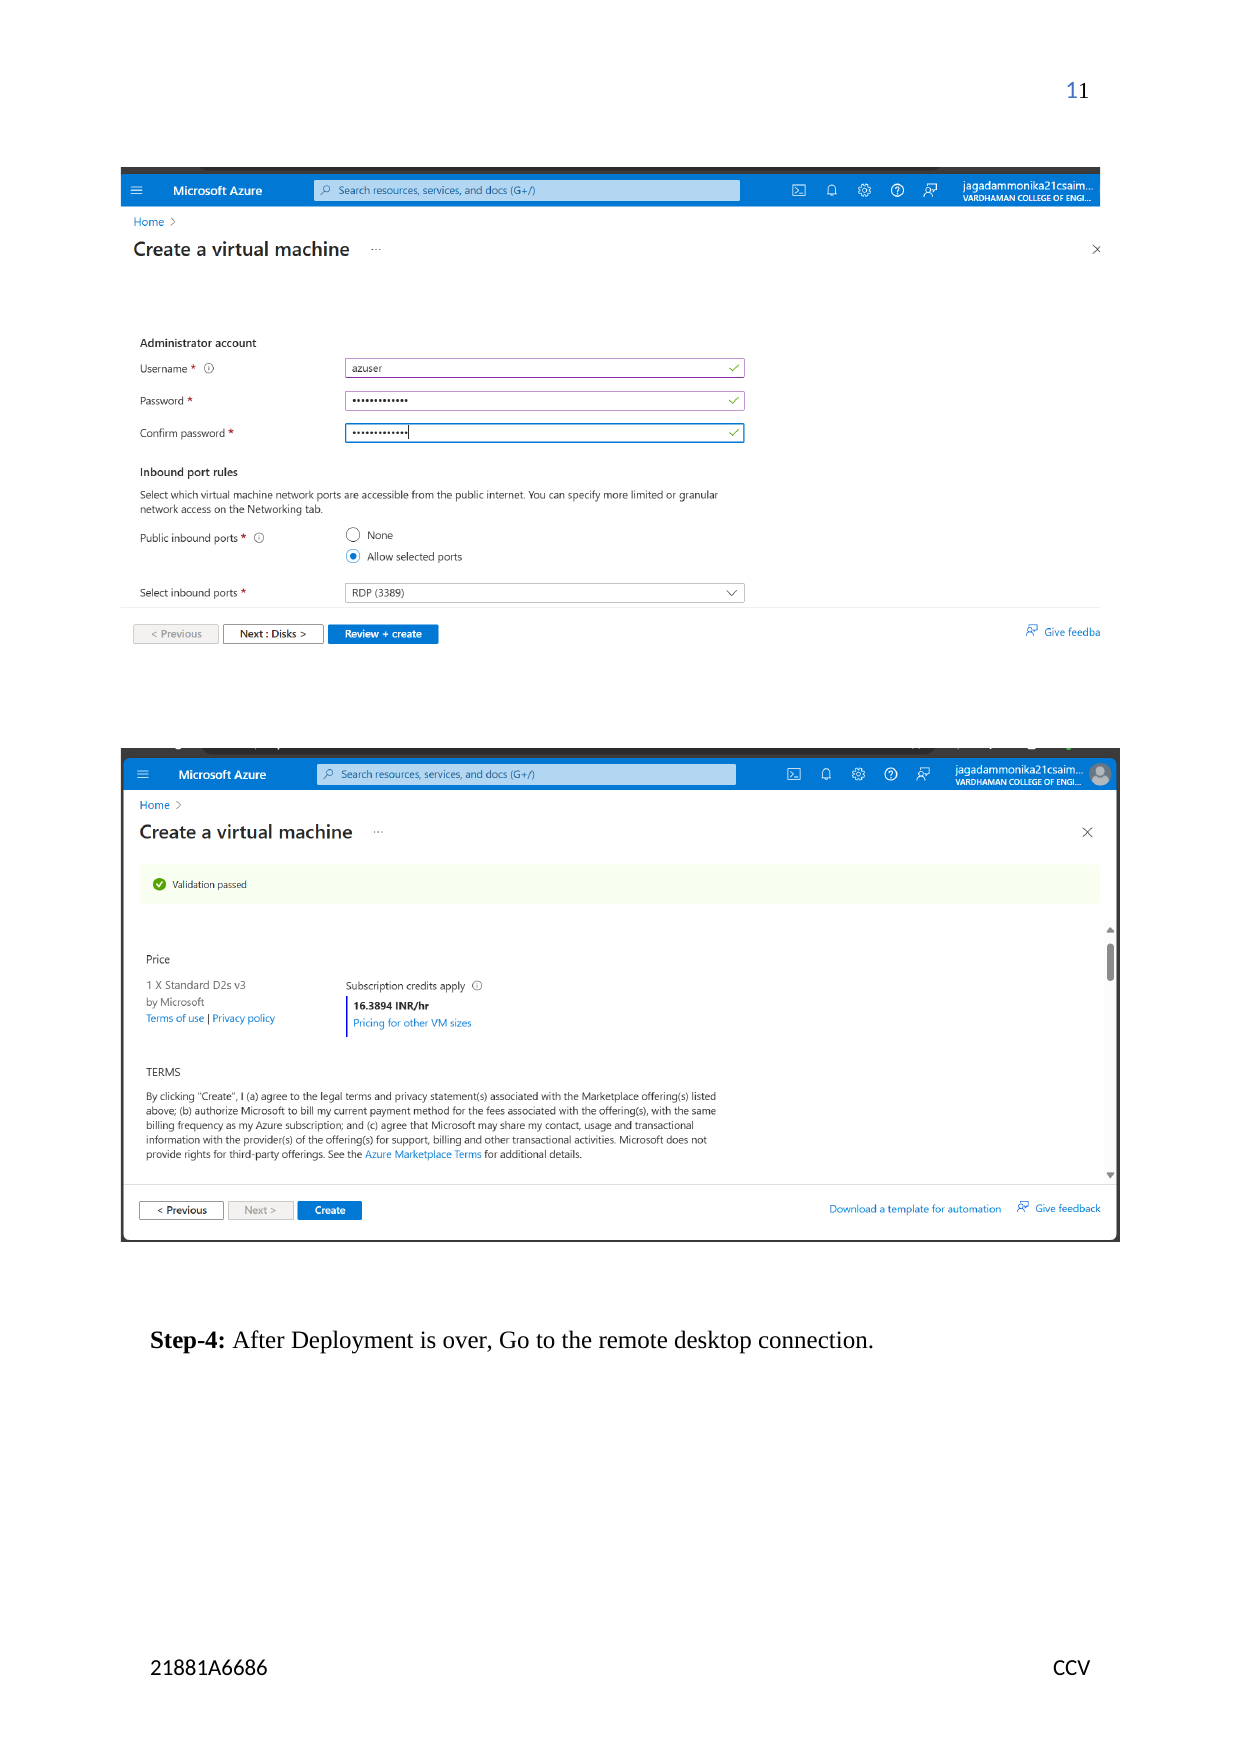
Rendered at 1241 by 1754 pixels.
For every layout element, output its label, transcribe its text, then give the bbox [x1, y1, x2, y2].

text Step-4: After Deployment is over, Go to the remote desktop connection. [150, 1325, 1219, 1354]
picture [120, 748, 1120, 1242]
picture [120, 167, 1101, 658]
